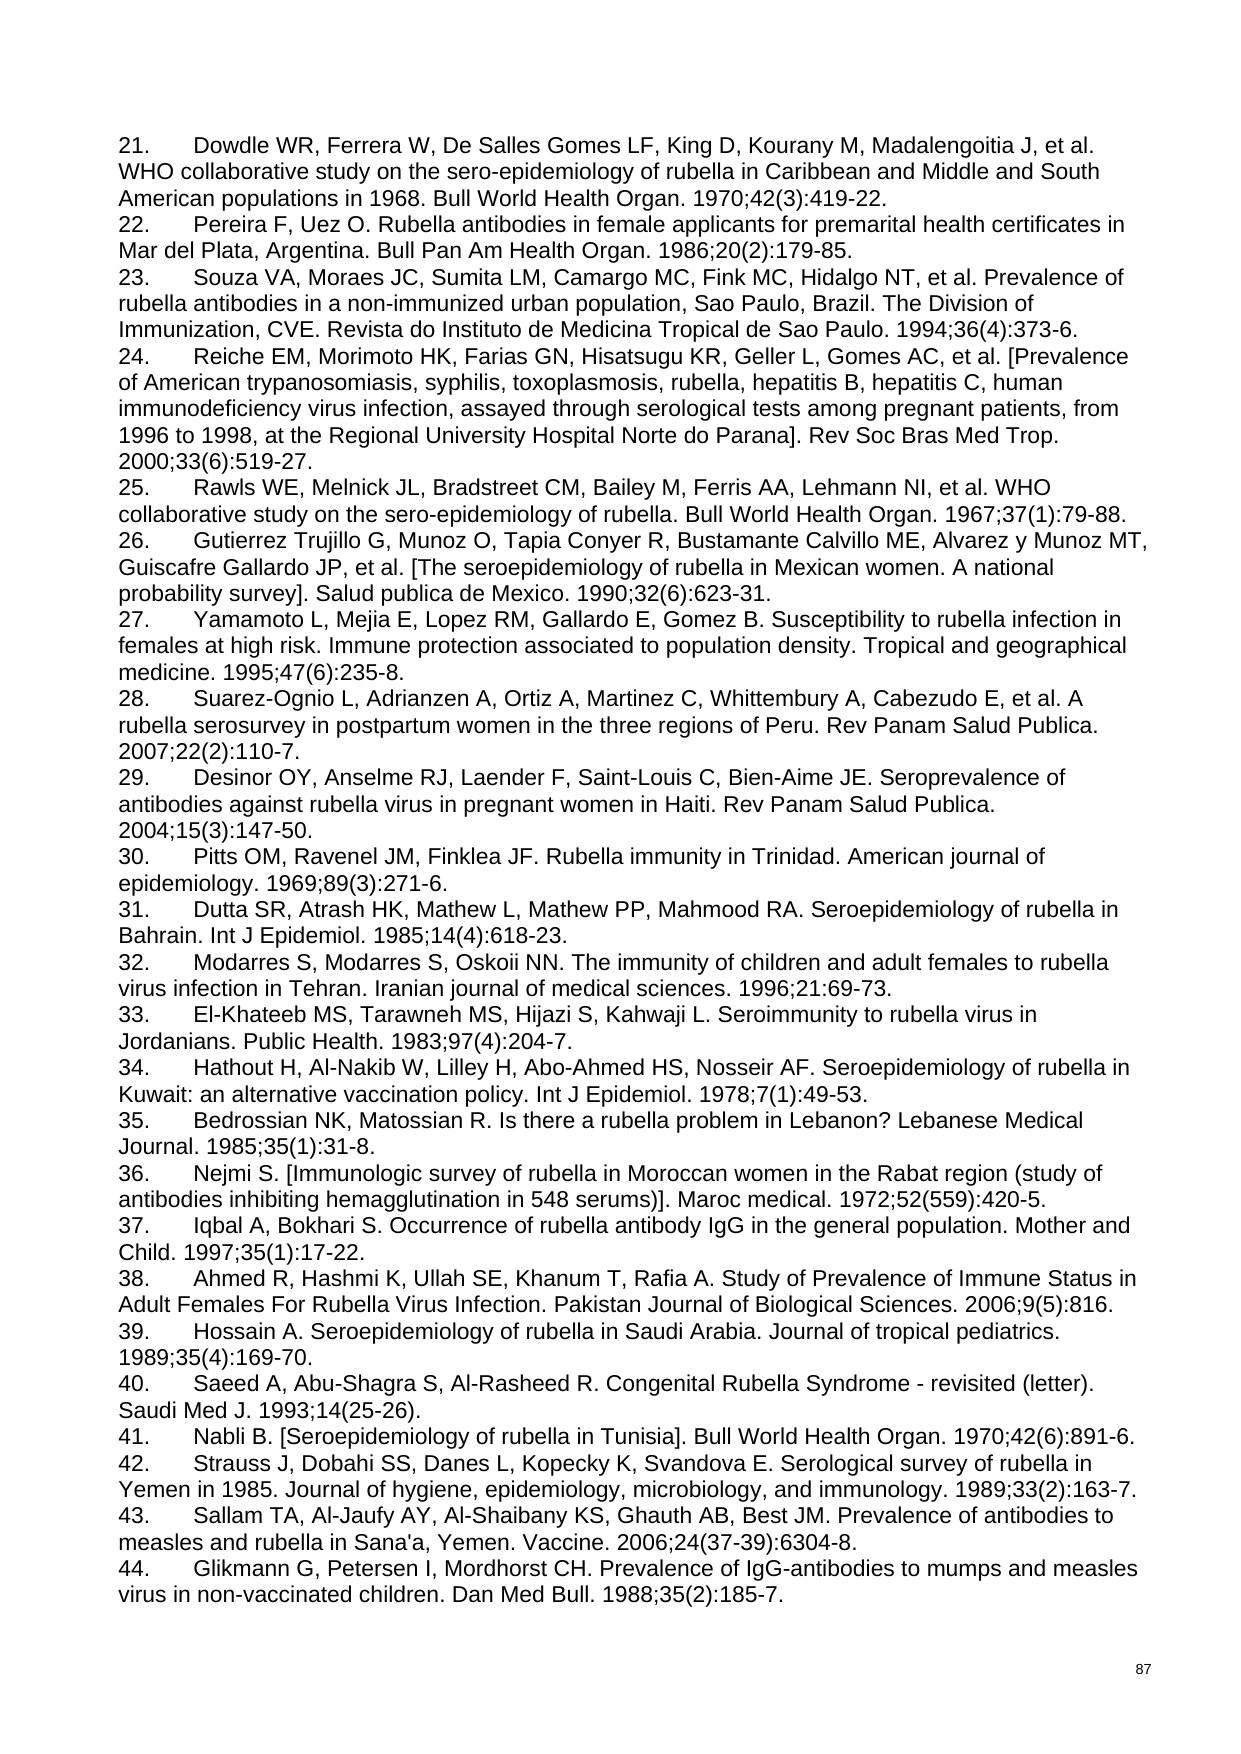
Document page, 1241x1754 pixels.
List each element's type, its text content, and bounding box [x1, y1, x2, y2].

text 30. Pitts OM, Ravenel JM, Finklea JF. Rubella immunity in Trinidad. American journal of epidemiology. 1969;89(3):271-6. [118, 843, 1152, 896]
text 43. Sallam TA, Al-Jaufy AY, Al-Shaibany KS, Ghauth AB, Best JM. Prevalence of antibodies to measles and rubella in Sana'a, Yemen. Vaccine. 2006;24(37-39):6304-8. [118, 1502, 1152, 1555]
text 32. Modarres S, Modarres S, Oskoii NN. The immunity of children and adult females to rubella virus infection in Tehran. Iranian journal of medical sciences. 1996;21:69-73. [118, 949, 1152, 1001]
text 24. Reiche EM, Morimoto HK, Farias GN, Hisatsugu KR, Geller L, Gomes AC, et al. [Prevalence of American trypanosomiasis, syphilis, toxoplasmosis, rubella, hepatitis B, hepatitis C, human immunodeficiency virus infection, assayed through serological tests among pregnant patients, from 1996 to 1998, at the Regional University Hospital Norte do Parana]. Rev Soc Bras Med Trop. 2000;33(6):519-27. [118, 343, 1152, 474]
text 25. Rawls WE, Melnick JL, Bradstreet CM, Bailey M, Ferris AA, Lehmann NI, et al. WHO collaborative study on the sero-epidemiology of rubella. Bull World Health Organ. 1967;37(1):79-88. [118, 474, 1152, 527]
text 23. Souza VA, Moraes JC, Sumita LM, Camargo MC, Fink MC, Hidalgo NT, et al. Prevalence of rubella antibodies in a non-immunized urban population, Sao Paulo, Brazil. The Division of Immunization, CVE. Revista do Instituto de Medicina Tropical de Sao Paulo. 1994;36(4):373-6. [118, 263, 1152, 343]
text 35. Bedrossian NK, Matossian R. Is there a rubella problem in Lebanon? Lebanese Medical Journal. 1985;35(1):31-8. [118, 1107, 1152, 1159]
text 44. Glikmann G, Petersen I, Mordhorst CH. Prevalence of IgG-antibodies to mumps and measles virus in non-vaccinated children. Dan Med Bull. 1988;35(2):185-7. [118, 1555, 1152, 1608]
text 21. Dowdle WR, Ferrera W, De Salles Gomes LF, King D, Kourany M, Madalengoitia J, et al. WHO collaborative study on the sero-epidemiology of rubella in Caribbean and Middle and South American populations in 1968. Bull World Health Organ. 1970;42(3):419-22. [118, 132, 1152, 211]
text 33. El-Khateeb MS, Tarawneh MS, Hijazi S, Kahwaji L. Seroimmunity to rubella virus in Jordanians. Public Health. 1983;97(4):204-7. [118, 1001, 1152, 1054]
text 41. Nabli B. [Seroepidemiology of rubella in Tunisia]. Bull World Health Organ. 1970;42(6):891-6. [118, 1423, 1152, 1449]
text 31. Dutta SR, Atrash HK, Mathew L, Mathew PP, Mahmood RA. Seroepidemiology of rubella in Bahrain. Int J Epidemiol. 1985;14(4):618-23. [118, 896, 1152, 949]
text 26. Gutierrez Trujillo G, Munoz O, Tapia Conyer R, Bustamante Calvillo ME, Alvarez y Munoz MT, Guiscafre Gallardo JP, et al. [The seroepidemiology of rubella in Mexican women. A national probability survey]. Salud publica de Mexico. 1990;32(6):623-31. [118, 527, 1152, 606]
text 22. Pereira F, Uez O. Rubella antibodies in female applicants for premarital health certificates in Mar del Plata, Argentina. Bull Pan Am Health Organ. 1986;20(2):179-85. [118, 211, 1152, 263]
text 28. Suarez-Ognio L, Adrianzen A, Ortiz A, Martinez C, Whittembury A, Cabezudo E, et al. A rubella serosurvey in postpartum women in the three regions of Peru. Rev Panam Salud Publica. 2007;22(2):110-7. [118, 685, 1152, 764]
text 37. Iqbal A, Bokhari S. Occurrence of rubella antibody IgG in the general population. Mother and Child. 1997;35(1):17-22. [118, 1212, 1152, 1265]
text 29. Desinor OY, Anselme RJ, Laender F, Saint-Louis C, Bien-Aime JE. Seroprevalence of antibodies against rubella virus in pregnant women in Haiti. Rev Panam Salud Publica. 2004;15(3):147-50. [118, 764, 1152, 843]
text 39. Hossain A. Seroepidemiology of rubella in Saudi Arabia. Journal of tropical pediatrics. 1989;35(4):169-70. [118, 1318, 1152, 1370]
text 40. Saeed A, Abu-Shagra S, Al-Rasheed R. Congenital Rubella Syndrome - revisited (letter). Saudi Med J. 1993;14(25-26). [118, 1370, 1152, 1423]
text 42. Strauss J, Dobahi SS, Danes L, Kopecky K, Svandova E. Serological survey of rubella in Yemen in 1985. Journal of hygiene, epidemiology, microbiology, and immunology. 1989;33(2):163-7. [118, 1449, 1152, 1502]
text 34. Hathout H, Al-Nakib W, Lilley H, Abo-Ahmed HS, Nosseir AF. Seroepidemiology of rubella in Kuwait: an alternative vaccination policy. Int J Epidemiol. 1978;7(1):49-53. [118, 1054, 1152, 1107]
text 38. Ahmed R, Hashmi K, Ullah SE, Khanum T, Rafia A. Study of Prevalence of Immune Status in Adult Females For Rubella Virus Infection. Pakistan Journal of Biological Sciences. 2006;9(5):816. [118, 1265, 1152, 1318]
text 36. Nejmi S. [Immunologic survey of rubella in Moroccan women in the Rabat region (study of antibodies inhibiting hemagglutination in 548 serums)]. Maroc medical. 1972;52(559):420-5. [118, 1159, 1152, 1212]
text 27. Yamamoto L, Mejia E, Lopez RM, Gallardo E, Gomez B. Susceptibility to rubella infection in females at high risk. Immune protection associated to population density. Tropical and geographical medicine. 1995;47(6):235-8. [118, 606, 1152, 685]
